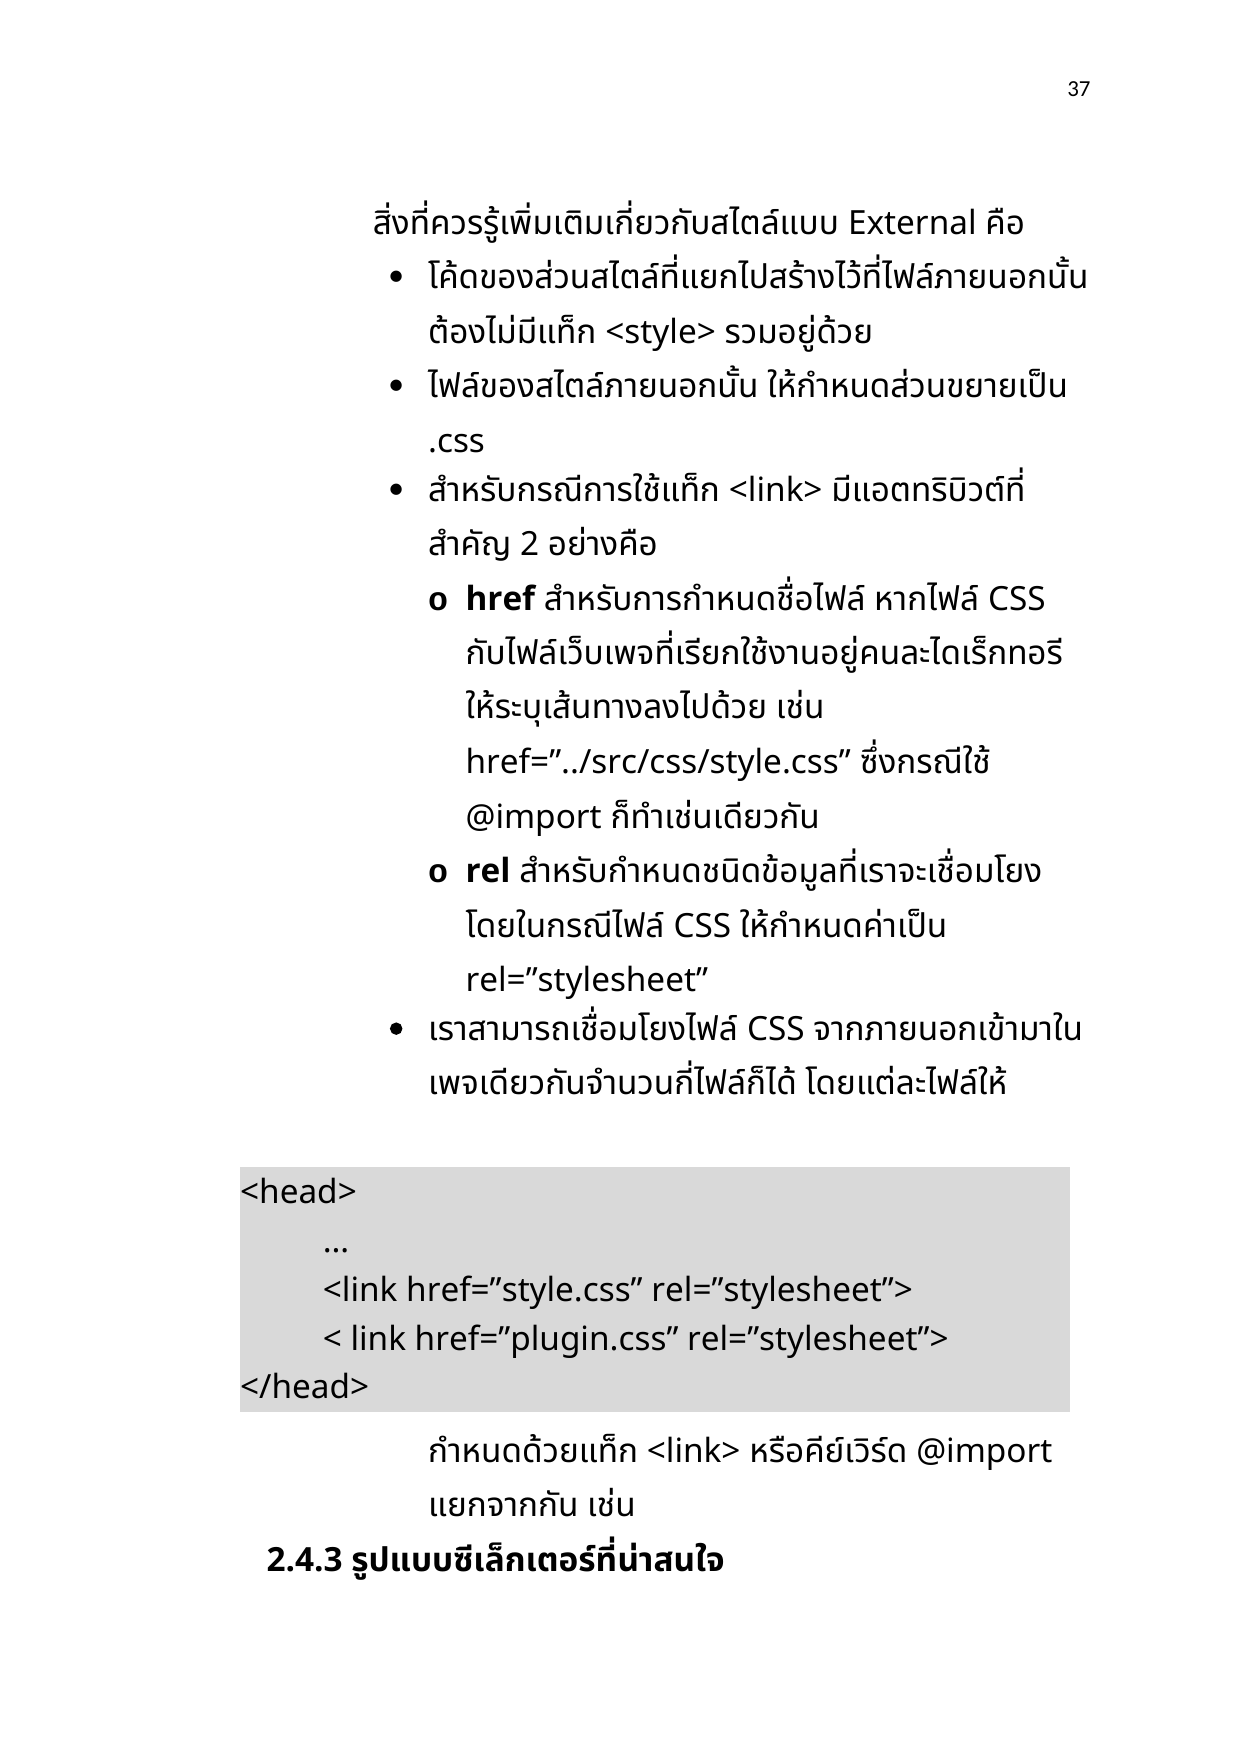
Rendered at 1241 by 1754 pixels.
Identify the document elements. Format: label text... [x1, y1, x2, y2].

text 2.4.3 รูปแบบซีเล็กเตอร์ที่น่าสนใจ [225, 1536, 1090, 1586]
text สิ่งที่ควรรู้เพิ่มเติมเกี่ยวกับสไตล์แบบ External คือ [225, 199, 1090, 249]
list ไฟล์ของสไตล์ภายนอกนั้น ให้กำหนดส่วนขยายเป็น .css [390, 362, 1090, 462]
list สำหรับกรณีการใช้แท็ก <link> มีแอตทริบิวต์ที่สำคัญ 2 อย่างคือ [390, 465, 1090, 571]
list rel สำหรับกำหนดชนิดข้อมูลที่เราจะเชื่อมโยง โดยในกรณีไฟล์ CSS ให้กำหนดค่าเป็น rel=”stylesheet” [428, 847, 1090, 1001]
list เราสามารถเชื่อมโยงไฟล์ CSS จากภายนอกเข้ามาในเพจเดียวกันจำนวนกี่ไฟล์ก็ได้ โดยแต่ละไฟล์ให้กำหนดด้วยแท็ก <link> หรือคีย์เวิร์ด @import แยกจากกัน เช่น [390, 1005, 1090, 1532]
list href สำหรับการกำหนดชื่อไฟล์ หากไฟล์ CSS กับไฟล์เว็บเพจที่เรียกใช้งานอยู่คนละไดเร็กทอรี ให้ระบุเส้นทางลงไปด้วย เช่น href=”../src/css/style.css” ซึ่งกรณีใช้ @import ก็ทำเช่นเดียวกัน [428, 574, 1090, 843]
list โค้ดของส่วนสไตล์ที่แยกไปสร้างไว้ที่ไฟล์ภายนอกนั้น ต้องไม่มีแท็ก <style> รวมอยู่ด้วย [390, 253, 1090, 358]
